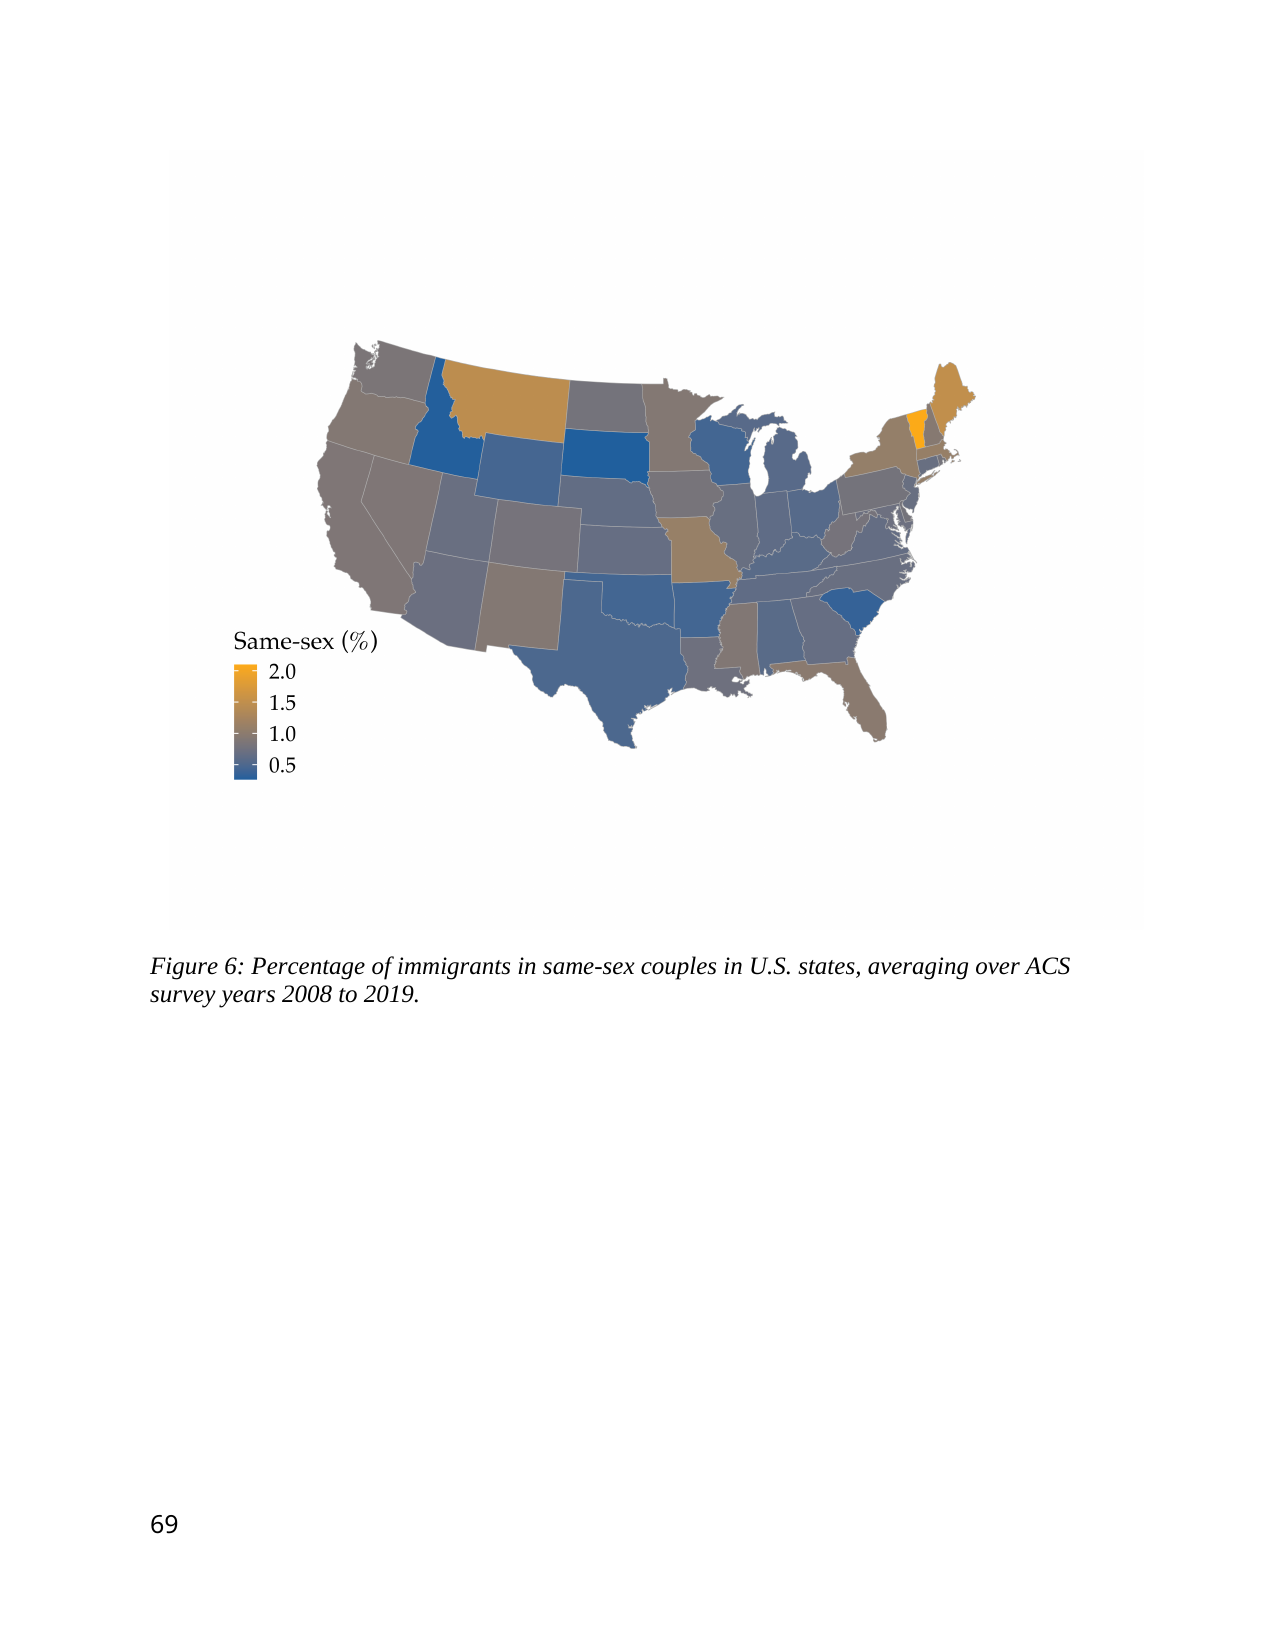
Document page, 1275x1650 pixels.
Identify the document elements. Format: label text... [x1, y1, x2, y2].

text Figure 6: Percentage of immigrants in same-sex couples in U.S. states, averaging over ACS survey years 2008 to 2019. [150, 951, 1125, 1008]
picture [168, 150, 1144, 930]
